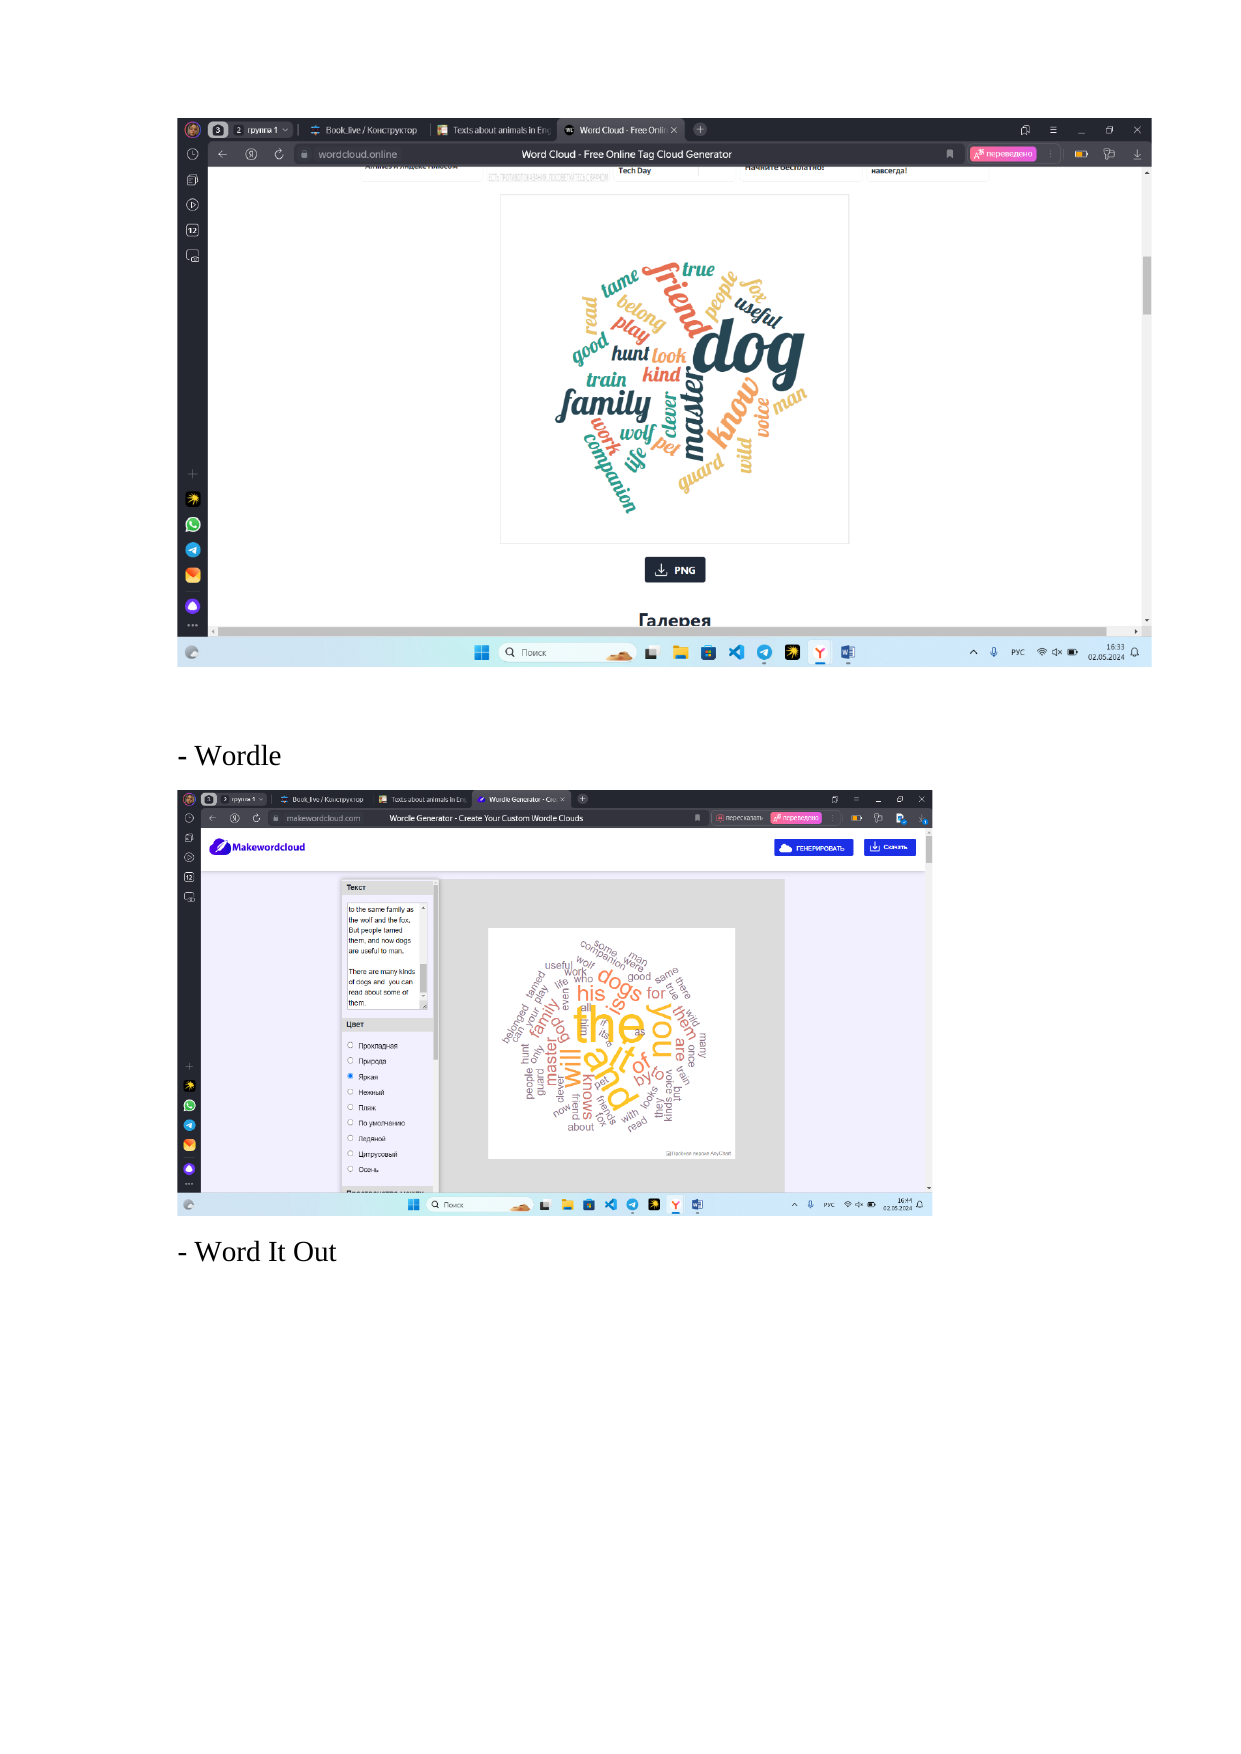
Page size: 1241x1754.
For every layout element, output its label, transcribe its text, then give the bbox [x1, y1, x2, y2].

text - Wordle [177, 738, 1152, 771]
text - Word It Out [177, 1234, 1152, 1268]
picture [177, 118, 1152, 667]
picture [177, 790, 933, 1216]
